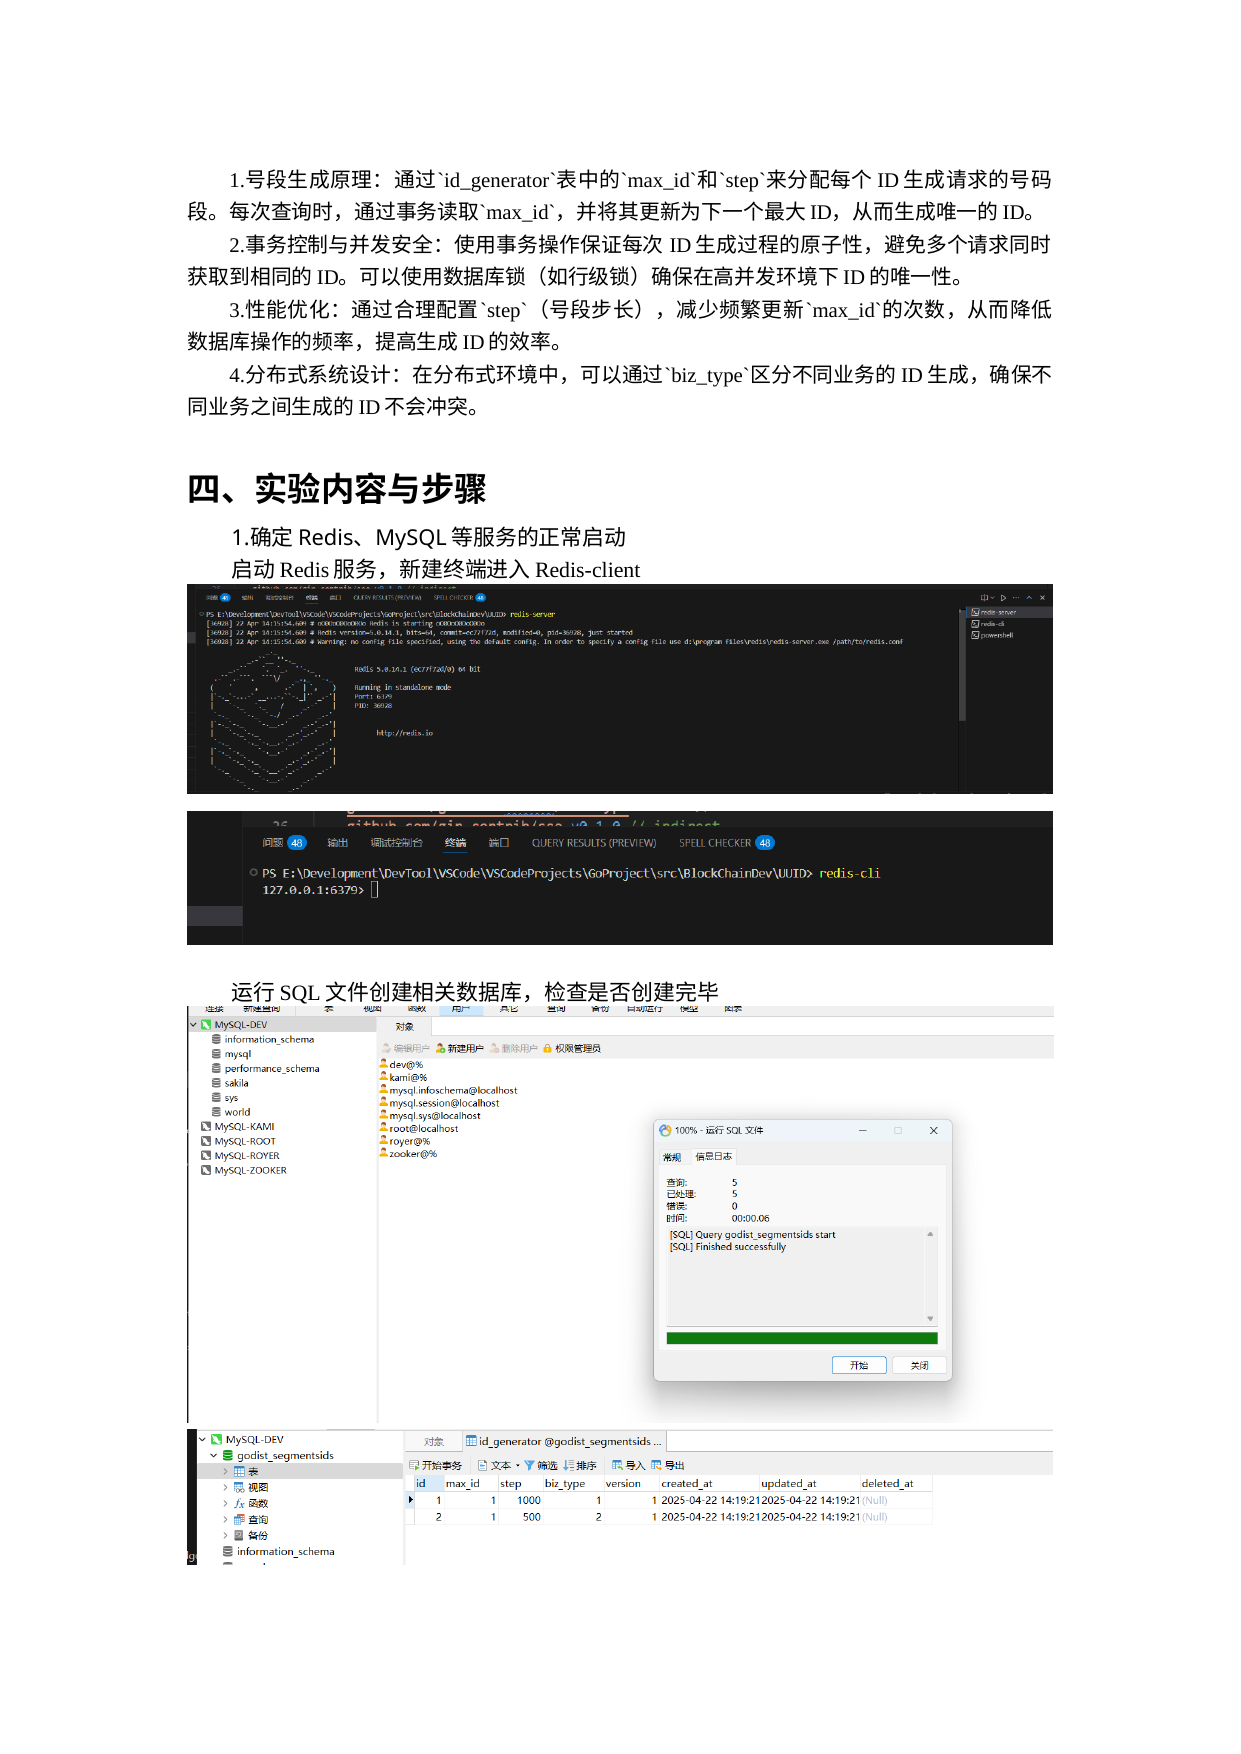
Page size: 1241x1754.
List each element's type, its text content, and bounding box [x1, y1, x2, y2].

text 2.事务控制与并发安全：使用事务操作保证每次ID生成过程的原子性，避免多个请求同时获取到相同的ID。可以使用数据库锁（如行级锁）确保在高并发环境下ID的唯一性。 [187, 227, 1053, 292]
text 1.确定Redis、MySQL等服务的正常启动 [187, 519, 1053, 552]
text 3.性能优化：通过合理配置`step`（号段步长），减少频繁更新`max_id`的次数，从而降低数据库操作的频率，提高生成ID的效率。 [187, 292, 1053, 357]
text 1.号段生成原理：通过`id_generator`表中的`max_id`和`step`来分配每个ID生成请求的号码段。每次查询时，通过事务读取`max_id`，并将其更新为下一个最大ID，从而生成唯一的ID。 [187, 162, 1053, 227]
picture [187, 584, 1053, 794]
text 四、实验内容与步骤 [187, 454, 1053, 519]
picture [187, 1006, 1054, 1423]
text 运行SQL文件创建相关数据库，检查是否创建完毕 [187, 974, 1053, 1006]
text 4.分布式系统设计：在分布式环境中，可以通过`biz_type`区分不同业务的ID生成，确保不同业务之间生成的ID不会冲突。 [187, 357, 1053, 422]
picture [187, 811, 1053, 945]
text 启动Redis服务，新建终端进入Redis-client [187, 552, 1053, 584]
picture [187, 1429, 1053, 1565]
